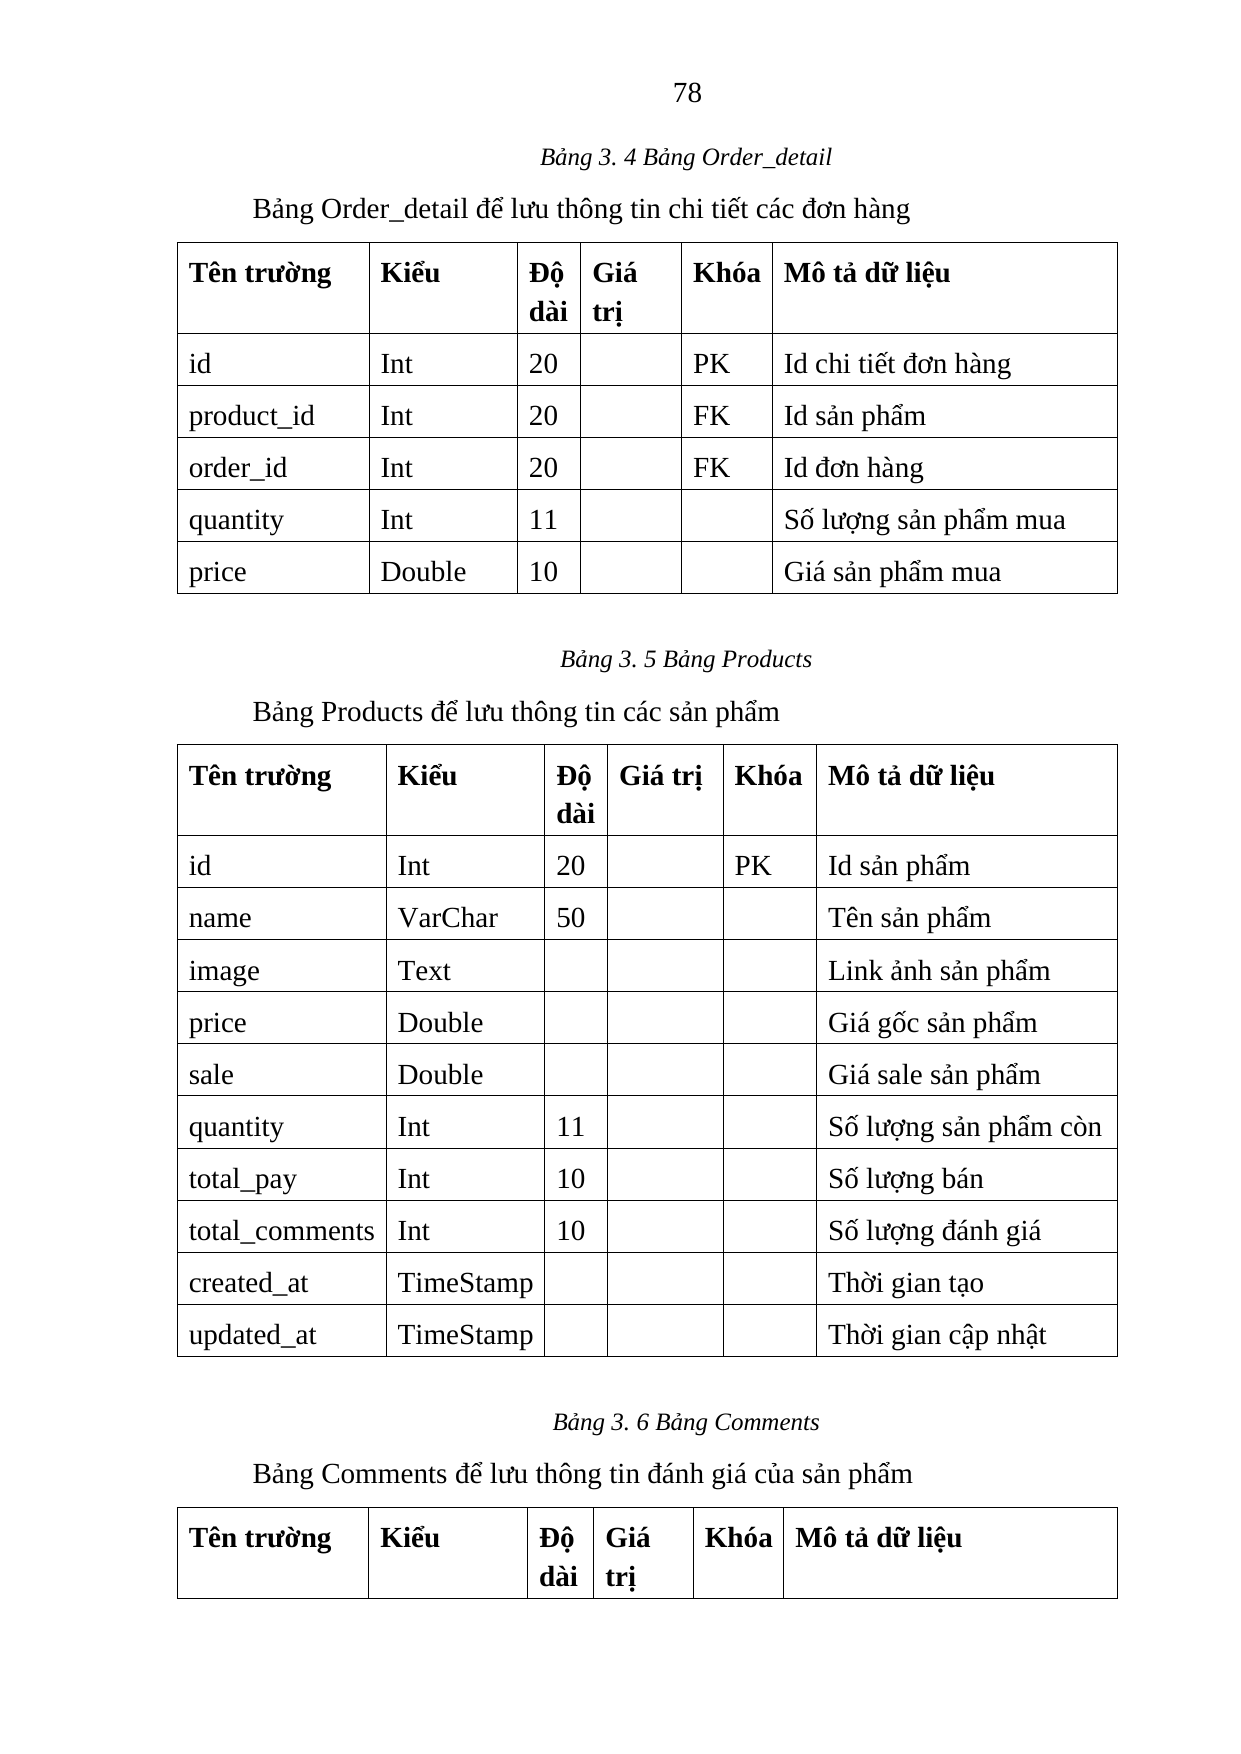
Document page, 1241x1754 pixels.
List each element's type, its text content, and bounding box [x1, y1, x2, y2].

table_cell Int [370, 334, 517, 385]
table_cell [608, 940, 723, 991]
table_header Kiểu [369, 1508, 527, 1598]
table_cell product_id [178, 386, 369, 437]
table_cell id [178, 836, 386, 887]
table_cell [682, 542, 772, 593]
table_header Độ dài [545, 745, 607, 835]
text Bảng 3. 4 Bảng Order_detail [177, 142, 1122, 171]
table_cell 10 [518, 542, 580, 593]
table_cell Int [387, 1149, 544, 1199]
table_cell [581, 542, 681, 593]
table_cell 50 [545, 888, 607, 939]
table_cell [724, 1201, 816, 1252]
table_header Khóa [724, 745, 816, 835]
table_cell Int [387, 1201, 544, 1252]
text Bảng Order_detail để lưu thông tin chi tiết các đơn hàng [177, 192, 1122, 225]
table_cell Double [387, 1044, 544, 1095]
table_cell 20 [545, 836, 607, 887]
table_header Tên trường [178, 1508, 368, 1598]
table_header Tên trường [178, 745, 386, 835]
table_header Giá trị [581, 243, 681, 333]
text Bảng Products để lưu thông tin các sản phẩm [177, 694, 1122, 727]
table_cell PK [724, 836, 816, 887]
table_cell sale [178, 1044, 386, 1095]
table_cell Số lượng sản phẩm còn [817, 1096, 1117, 1147]
table_cell Số lượng sản phẩm mua [773, 490, 1117, 541]
table_cell price [178, 992, 386, 1043]
table_header Độ dài [528, 1508, 593, 1598]
table_cell Id chi tiết đơn hàng [773, 334, 1117, 385]
table_cell Link ảnh sản phẩm [817, 940, 1117, 991]
table_cell Int [370, 438, 517, 489]
table_cell Id đơn hàng [773, 438, 1117, 489]
table_cell 10 [545, 1201, 607, 1252]
table_cell 20 [518, 386, 580, 437]
table_cell Int [370, 490, 517, 541]
table_cell [545, 1253, 607, 1304]
table_header Kiểu [387, 745, 544, 835]
table_cell created_at [178, 1253, 386, 1304]
text Bảng Comments để lưu thông tin đánh giá của sản phẩm [177, 1457, 1122, 1490]
table_cell order_id [178, 438, 369, 489]
table_cell [581, 490, 681, 541]
table_header Tên trường [178, 243, 369, 333]
table_cell Int [387, 836, 544, 887]
table_cell [724, 888, 816, 939]
text Bảng 3. 5 Bảng Products [177, 644, 1122, 673]
table_cell 11 [518, 490, 580, 541]
table_header Độ dài [518, 243, 580, 333]
table_cell [608, 888, 723, 939]
table_cell TimeStamp [387, 1253, 544, 1304]
table_header Mô tả dữ liệu [817, 745, 1117, 835]
table_cell [608, 1149, 723, 1199]
table_cell 20 [518, 438, 580, 489]
table_cell Double [370, 542, 517, 593]
table_cell quantity [178, 490, 369, 541]
table_cell total_comments [178, 1201, 386, 1252]
table_cell [545, 940, 607, 991]
table_cell [608, 1096, 723, 1147]
table_cell FK [682, 438, 772, 489]
table_cell [724, 940, 816, 991]
table_cell 10 [545, 1149, 607, 1199]
table_cell [724, 992, 816, 1043]
table_cell [724, 1253, 816, 1304]
table_cell 20 [518, 334, 580, 385]
table_header Khóa [682, 243, 772, 333]
table_cell total_pay [178, 1149, 386, 1199]
table_cell Giá gốc sản phẩm [817, 992, 1117, 1043]
table_cell [608, 836, 723, 887]
table_cell [682, 490, 772, 541]
table_cell name [178, 888, 386, 939]
table_cell Số lượng bán [817, 1149, 1117, 1199]
table_cell Số lượng đánh giá [817, 1201, 1117, 1252]
table_header Khóa [694, 1508, 783, 1598]
table_cell [724, 1149, 816, 1199]
table_cell Int [387, 1096, 544, 1147]
table_cell [608, 992, 723, 1043]
table_cell updated_at [178, 1305, 386, 1356]
table_cell Id sản phẩm [817, 836, 1117, 887]
table_cell Giá sản phẩm mua [773, 542, 1117, 593]
table_header Giá trị [594, 1508, 693, 1598]
table_cell [545, 992, 607, 1043]
table_cell [545, 1305, 607, 1356]
table_cell FK [682, 386, 772, 437]
table_cell Giá sale sản phẩm [817, 1044, 1117, 1095]
table_cell Thời gian tạo [817, 1253, 1117, 1304]
table_header Kiểu [370, 243, 517, 333]
table_cell [724, 1096, 816, 1147]
table_cell PK [682, 334, 772, 385]
table_cell [724, 1305, 816, 1356]
table_cell Double [387, 992, 544, 1043]
table_cell [608, 1305, 723, 1356]
table_cell [608, 1201, 723, 1252]
table_cell 11 [545, 1096, 607, 1147]
table_cell id [178, 334, 369, 385]
table_header Giá trị [608, 745, 723, 835]
table_cell [581, 334, 681, 385]
table_cell TimeStamp [387, 1305, 544, 1356]
table_cell [581, 386, 681, 437]
table_cell Thời gian cập nhật [817, 1305, 1117, 1356]
table_cell Text [387, 940, 544, 991]
table_cell Tên sản phẩm [817, 888, 1117, 939]
table_cell image [178, 940, 386, 991]
table_cell [545, 1044, 607, 1095]
table_cell [724, 1044, 816, 1095]
text Bảng 3. 6 Bảng Comments [177, 1407, 1122, 1436]
table_cell quantity [178, 1096, 386, 1147]
table_header Mô tả dữ liệu [784, 1508, 1117, 1598]
table_cell [581, 438, 681, 489]
table_cell Id sản phẩm [773, 386, 1117, 437]
table_cell price [178, 542, 369, 593]
table_cell [608, 1044, 723, 1095]
table_cell VarChar [387, 888, 544, 939]
table_cell [608, 1253, 723, 1304]
table_header Mô tả dữ liệu [773, 243, 1117, 333]
table_cell Int [370, 386, 517, 437]
